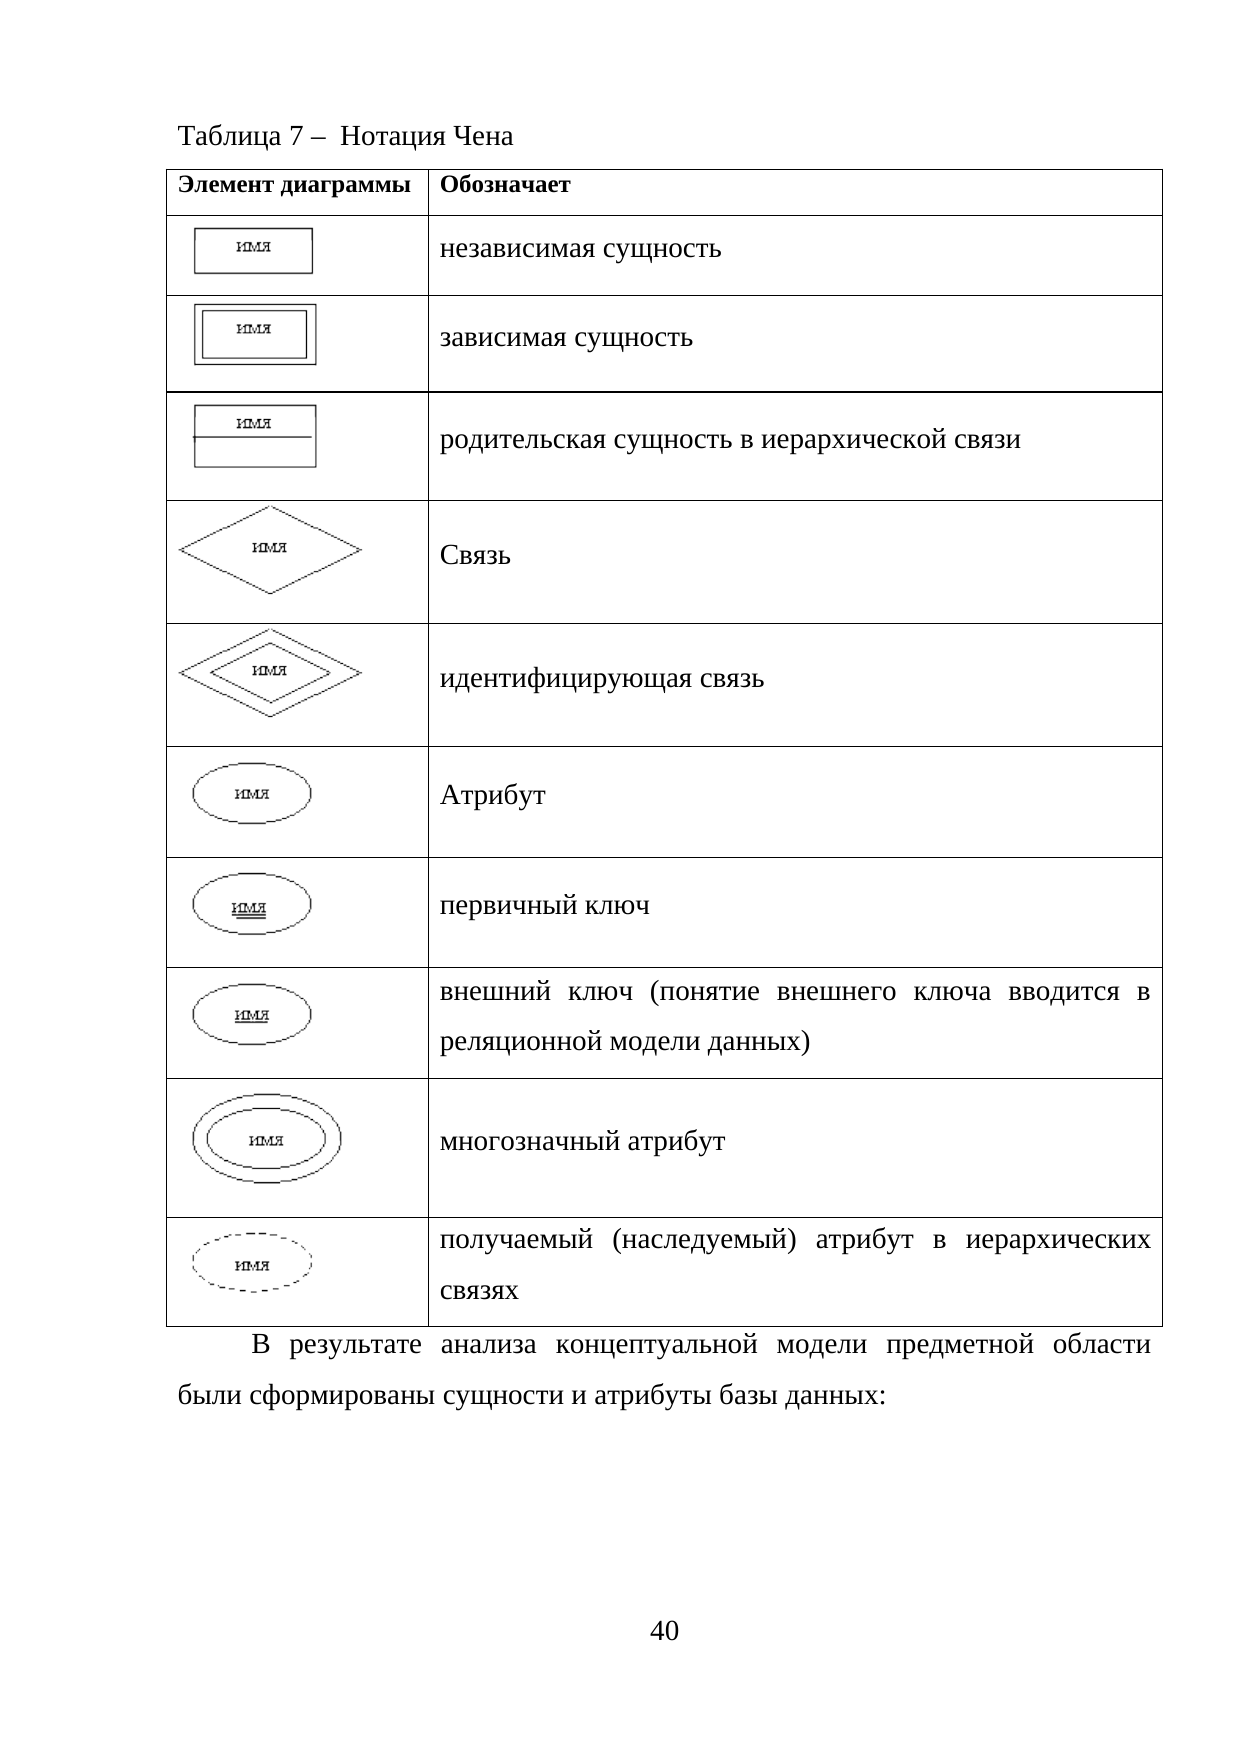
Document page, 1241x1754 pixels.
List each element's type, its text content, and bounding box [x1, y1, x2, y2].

text В результате анализа концептуальной модели предметной области были сформированы сущности и атрибуты базы данных: [177, 1327, 1152, 1411]
table_cell родительская сущность в иерархической связи [429, 393, 1162, 500]
table_cell идентифицирующая связь [429, 624, 1162, 746]
table_cell [167, 968, 428, 1078]
table_cell внешний ключ (понятие внешнего ключа вводится в реляционной модели данных) [429, 968, 1162, 1078]
picture [177, 501, 372, 607]
picture [177, 216, 326, 279]
table_cell получаемый (наследуемый) атрибут в иерархических связях [429, 1218, 1162, 1326]
table_cell [167, 296, 428, 391]
table_cell первичный ключ [429, 858, 1162, 967]
picture [177, 857, 326, 951]
table_cell [167, 1079, 428, 1217]
picture [177, 624, 372, 730]
picture [177, 392, 328, 484]
picture [177, 1217, 328, 1309]
table_cell [167, 1218, 428, 1326]
picture [177, 296, 328, 375]
table_cell независимая сущность [429, 216, 1162, 295]
picture [177, 968, 326, 1061]
table_header Элемент диаграммы [167, 170, 428, 215]
table_header Обозначает [429, 170, 1162, 215]
table_cell [167, 393, 428, 500]
table_cell [167, 216, 428, 295]
table_cell [167, 858, 428, 967]
table_cell [167, 747, 428, 857]
table_cell [167, 624, 428, 746]
picture [177, 1078, 356, 1201]
table_cell многозначный атрибут [429, 1079, 1162, 1217]
table_cell Атрибут [429, 747, 1162, 857]
text Таблица 7 – Нотация Чена [177, 118, 1152, 152]
table_cell Связь [429, 501, 1162, 623]
table_cell зависимая сущность [429, 296, 1162, 391]
picture [177, 747, 326, 840]
table_cell [167, 501, 428, 623]
